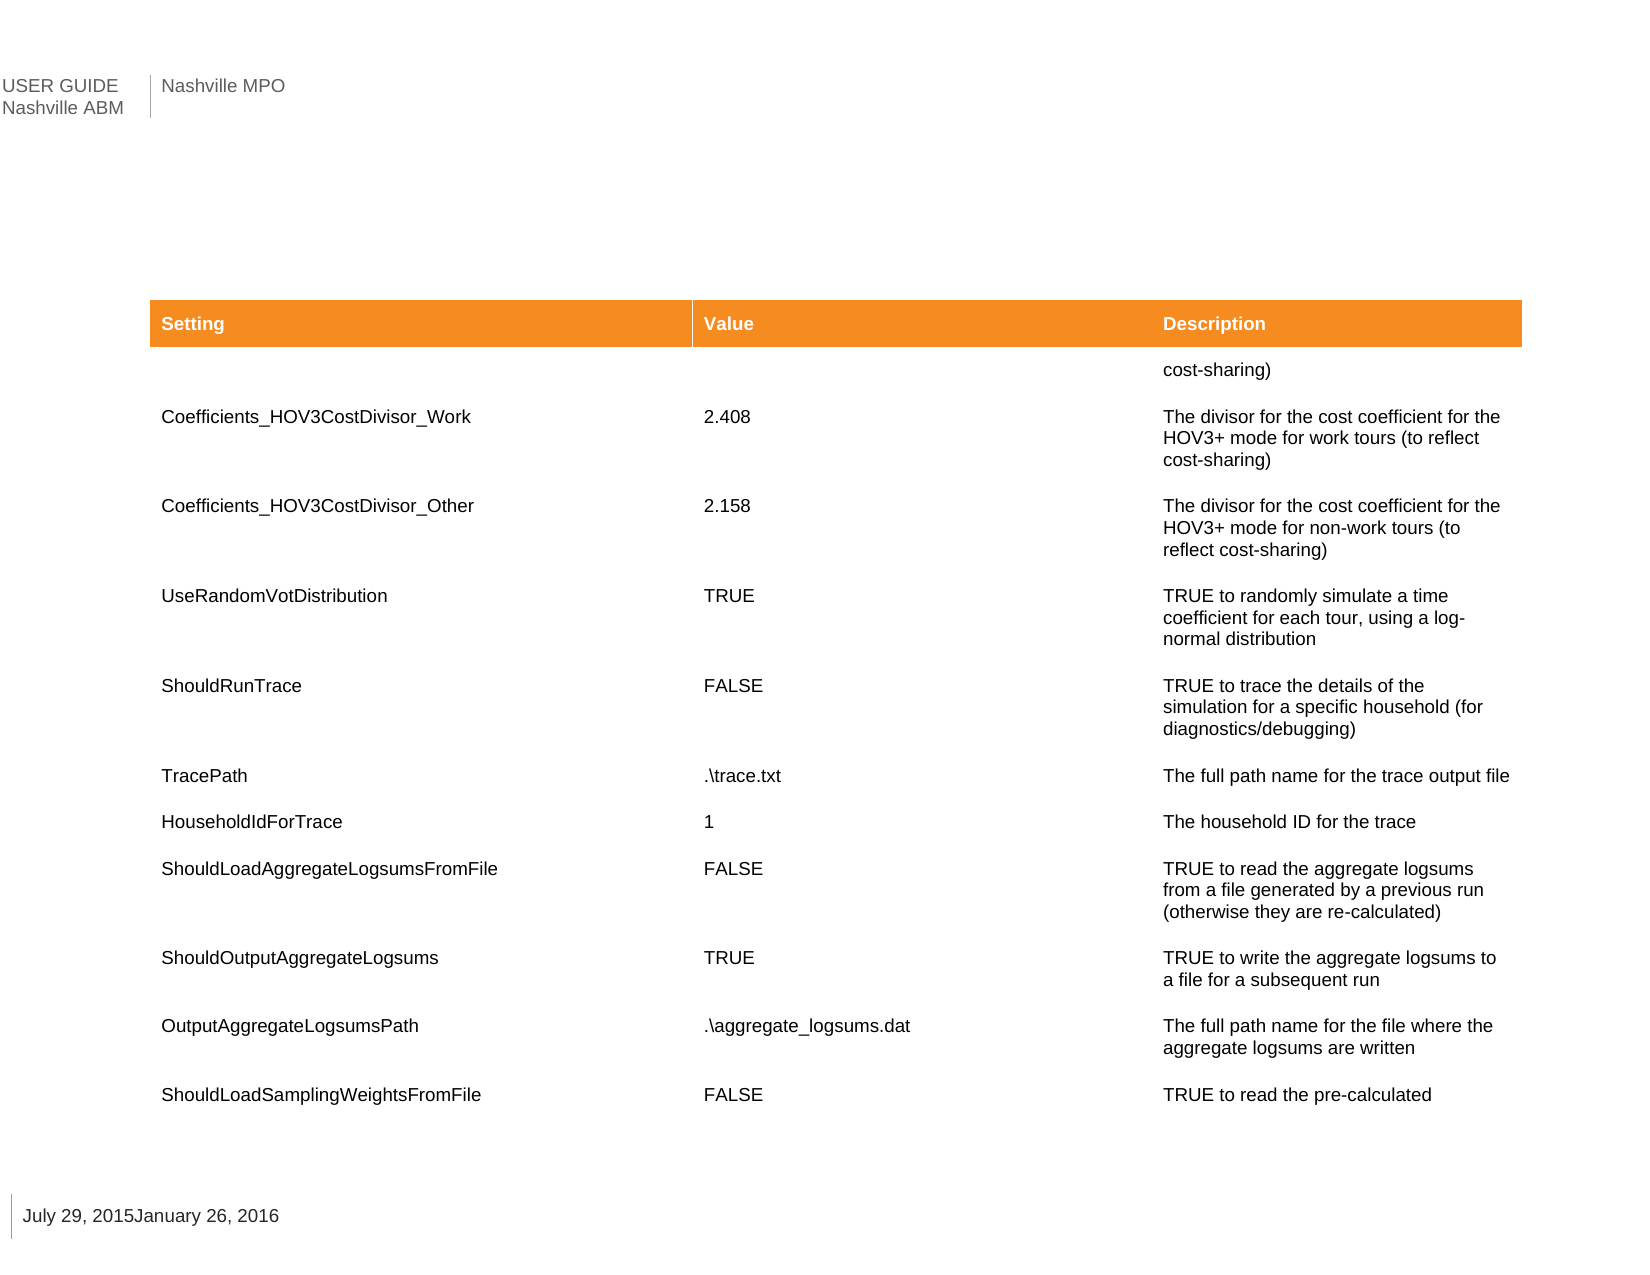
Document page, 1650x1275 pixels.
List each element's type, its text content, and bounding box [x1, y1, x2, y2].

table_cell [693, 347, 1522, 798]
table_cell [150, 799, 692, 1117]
table_header Value [693, 300, 1152, 347]
table_header Setting [150, 300, 692, 347]
table_header Description [1152, 300, 1522, 347]
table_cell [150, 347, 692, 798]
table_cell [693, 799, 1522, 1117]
